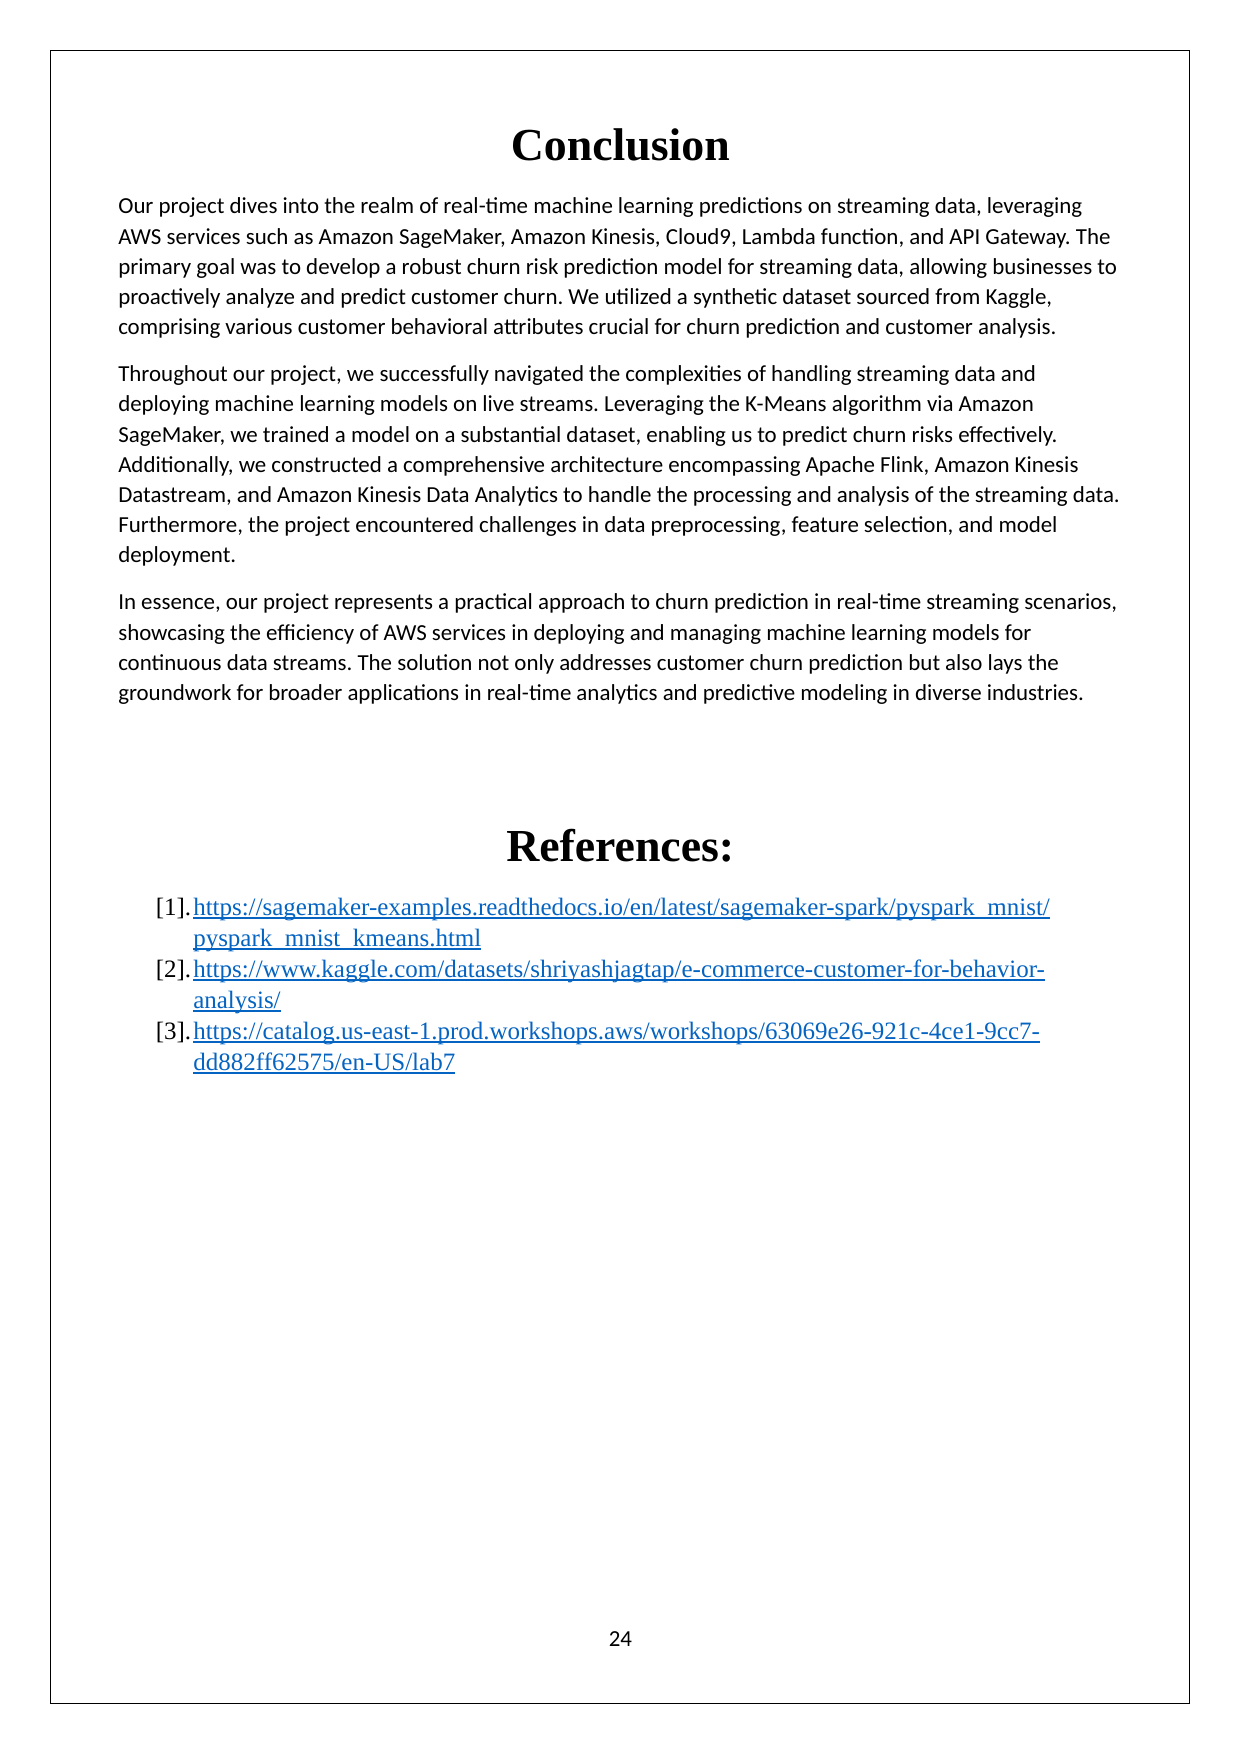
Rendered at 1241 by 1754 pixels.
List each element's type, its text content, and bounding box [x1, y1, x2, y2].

list https://www.kaggle.com/datasets/shriyashjagtap/e-commerce-customer-for-behavior-analysis/ [156, 954, 1122, 1014]
list https://sagemaker-examples.readthedocs.io/en/latest/sagemaker-spark/pyspark_mnist/pyspark_mnist_kmeans.html [156, 892, 1122, 952]
text Our project dives into the realm of real-time machine learning predictions on streaming data, leveraging AWS services such as Amazon SageMaker, Amazon Kinesis, Cloud9, Lambda function, and API Gateway. The primary goal was to develop a robust churn risk prediction model for streaming data, allowing businesses to proactively analyze and predict customer churn. We utilized a synthetic dataset sourced from Kaggle, comprising various customer behavioral attributes crucial for churn prediction and customer analysis. [118, 192, 1122, 340]
text Conclusion [118, 118, 1122, 171]
text References: [118, 819, 1122, 871]
list https://catalog.us-east-1.prod.workshops.aws/workshops/63069e26-921c-4ce1-9cc7-dd882ff62575/en-US/lab7 [156, 1016, 1122, 1076]
text Throughout our project, we successfully navigated the complexities of handling streaming data and deploying machine learning models on live streams. Leveraging the K-Means algorithm via Amazon SageMaker, we trained a model on a substantial dataset, enabling us to predict churn risks effectively. Additionally, we constructed a comprehensive architecture encompassing Apache Flink, Amazon Kinesis Datastream, and Amazon Kinesis Data Analytics to handle the processing and analysis of the streaming data. Furthermore, the project encountered challenges in data preprocessing, feature selection, and model deployment. [118, 359, 1122, 568]
text In essence, our project represents a practical approach to churn prediction in real-time streaming scenarios, showcasing the efficiency of AWS services in deploying and managing machine learning models for continuous data streams. The solution not only addresses customer churn prediction but also lays the groundwork for broader applications in real-time analytics and predictive modeling in diverse industries. [118, 587, 1122, 706]
